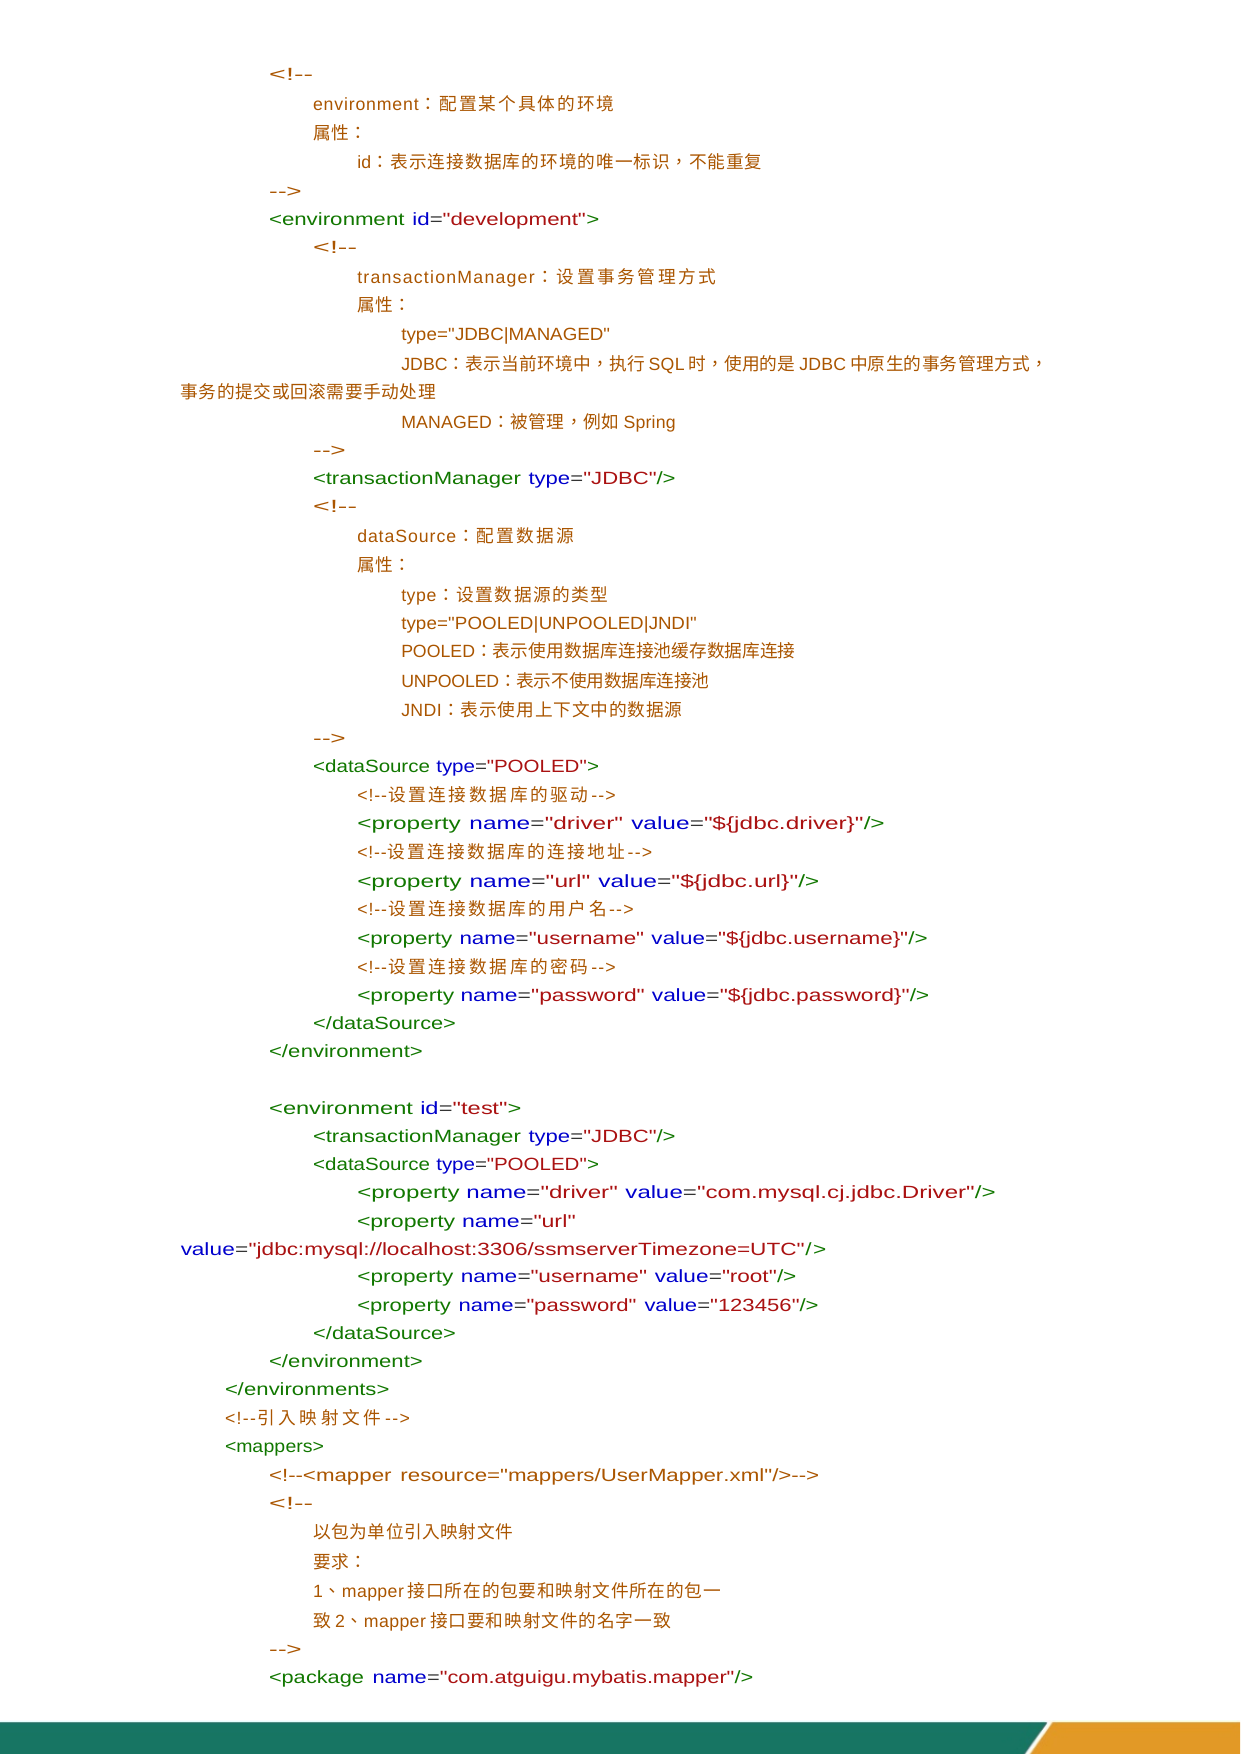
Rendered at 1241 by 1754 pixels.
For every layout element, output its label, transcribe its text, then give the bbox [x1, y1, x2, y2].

text <!--设置连接数据库的驱动--> [357, 782, 1097, 806]
text MANAGED：被管理，例如Spring [401, 409, 1097, 433]
text JNDI：表示使用上下文中的数据源 [401, 698, 1097, 721]
text dataSource：配置数据源属性： [357, 523, 578, 576]
text type="JDBC|MANAGED" [401, 324, 1097, 344]
text --> [313, 727, 1097, 748]
text environment：配置某个具体的环境属性： [313, 92, 618, 144]
text <transactionManager type="JDBC"/> [313, 1126, 1097, 1146]
text <property name="driver" value="${jdbc.driver}"/> [357, 813, 1097, 833]
text <property name="driver" value="com.mysql.cj.jdbc.Driver"/> [357, 1182, 1097, 1202]
text <package name="com.atguigu.mybatis.mapper"/> [269, 1667, 1097, 1687]
text <dataSource type="POOLED"> [313, 756, 1097, 776]
text <!--设置连接数据库的用户名--> [357, 897, 1097, 921]
text <property name="password" value="123456"/> [357, 1294, 1097, 1315]
text <property name="username" value="root"/> [357, 1267, 1097, 1287]
text <transactionManager type="JDBC"/> [313, 468, 1097, 488]
text 1、mapper接口所在的包要和映射文件所在的包一致2、mapper接口要和映射文件的名字一致 [313, 1579, 738, 1632]
text </environments> [225, 1379, 1097, 1399]
text <!-- [269, 64, 1097, 84]
text --> [269, 1638, 1097, 1659]
text <!--设置连接数据库的连接地址--> [357, 839, 1097, 864]
text --> [313, 440, 1097, 460]
text <property name="url" value="jdbc:mysql://localhost:3306/ssmserverTimezone=UTC"/> [181, 1211, 832, 1259]
text <dataSource type="POOLED"> [313, 1154, 1097, 1174]
text id：表示连接数据库的环境的唯一标识，不能重复 [357, 149, 1097, 174]
text --> [269, 180, 1097, 201]
text <!--<mapper resource="mappers/UserMapper.xml"/>--> [269, 1464, 1097, 1485]
text <!-- [269, 1492, 1097, 1513]
text <property name="password" value="${jdbc.password}"/> [357, 985, 1097, 1005]
text </dataSource> [313, 1013, 1097, 1033]
text <!--设置连接数据库的密码--> [357, 954, 1097, 978]
text JDBC：表示当前环境中，执行SQL时，使用的是JDBC中原生的事务管理方式，事务的提交或回滚需要手动处理 [181, 351, 1054, 404]
text transactionManager：设置事务管理方式属性： [357, 264, 721, 317]
text </environment> [269, 1041, 1097, 1062]
text <!-- [313, 496, 1097, 517]
text POOLED：表示使用数据库连接池缓存数据库连接UNPOOLED：表示不使用数据库连接池 [401, 639, 797, 692]
text <environment id="development"> [269, 208, 1097, 229]
text </dataSource> [313, 1323, 1097, 1343]
picture [0, 1720, 1241, 1754]
text <environment id="test"> [269, 1097, 1097, 1118]
text <property name="url" value="${jdbc.url}"/> [357, 870, 1097, 891]
text type：设置数据源的类型type="POOLED|UNPOOLED|JNDI" [401, 582, 699, 633]
text <property name="username" value="${jdbc.username}"/> [357, 928, 1097, 948]
text <!--引入映射文件--> [225, 1405, 1097, 1429]
text <mappers> [225, 1436, 1097, 1457]
text <!-- [313, 237, 1097, 257]
text </environment> [269, 1351, 1097, 1371]
text 以包为单位引入映射文件要求： [313, 1520, 515, 1573]
